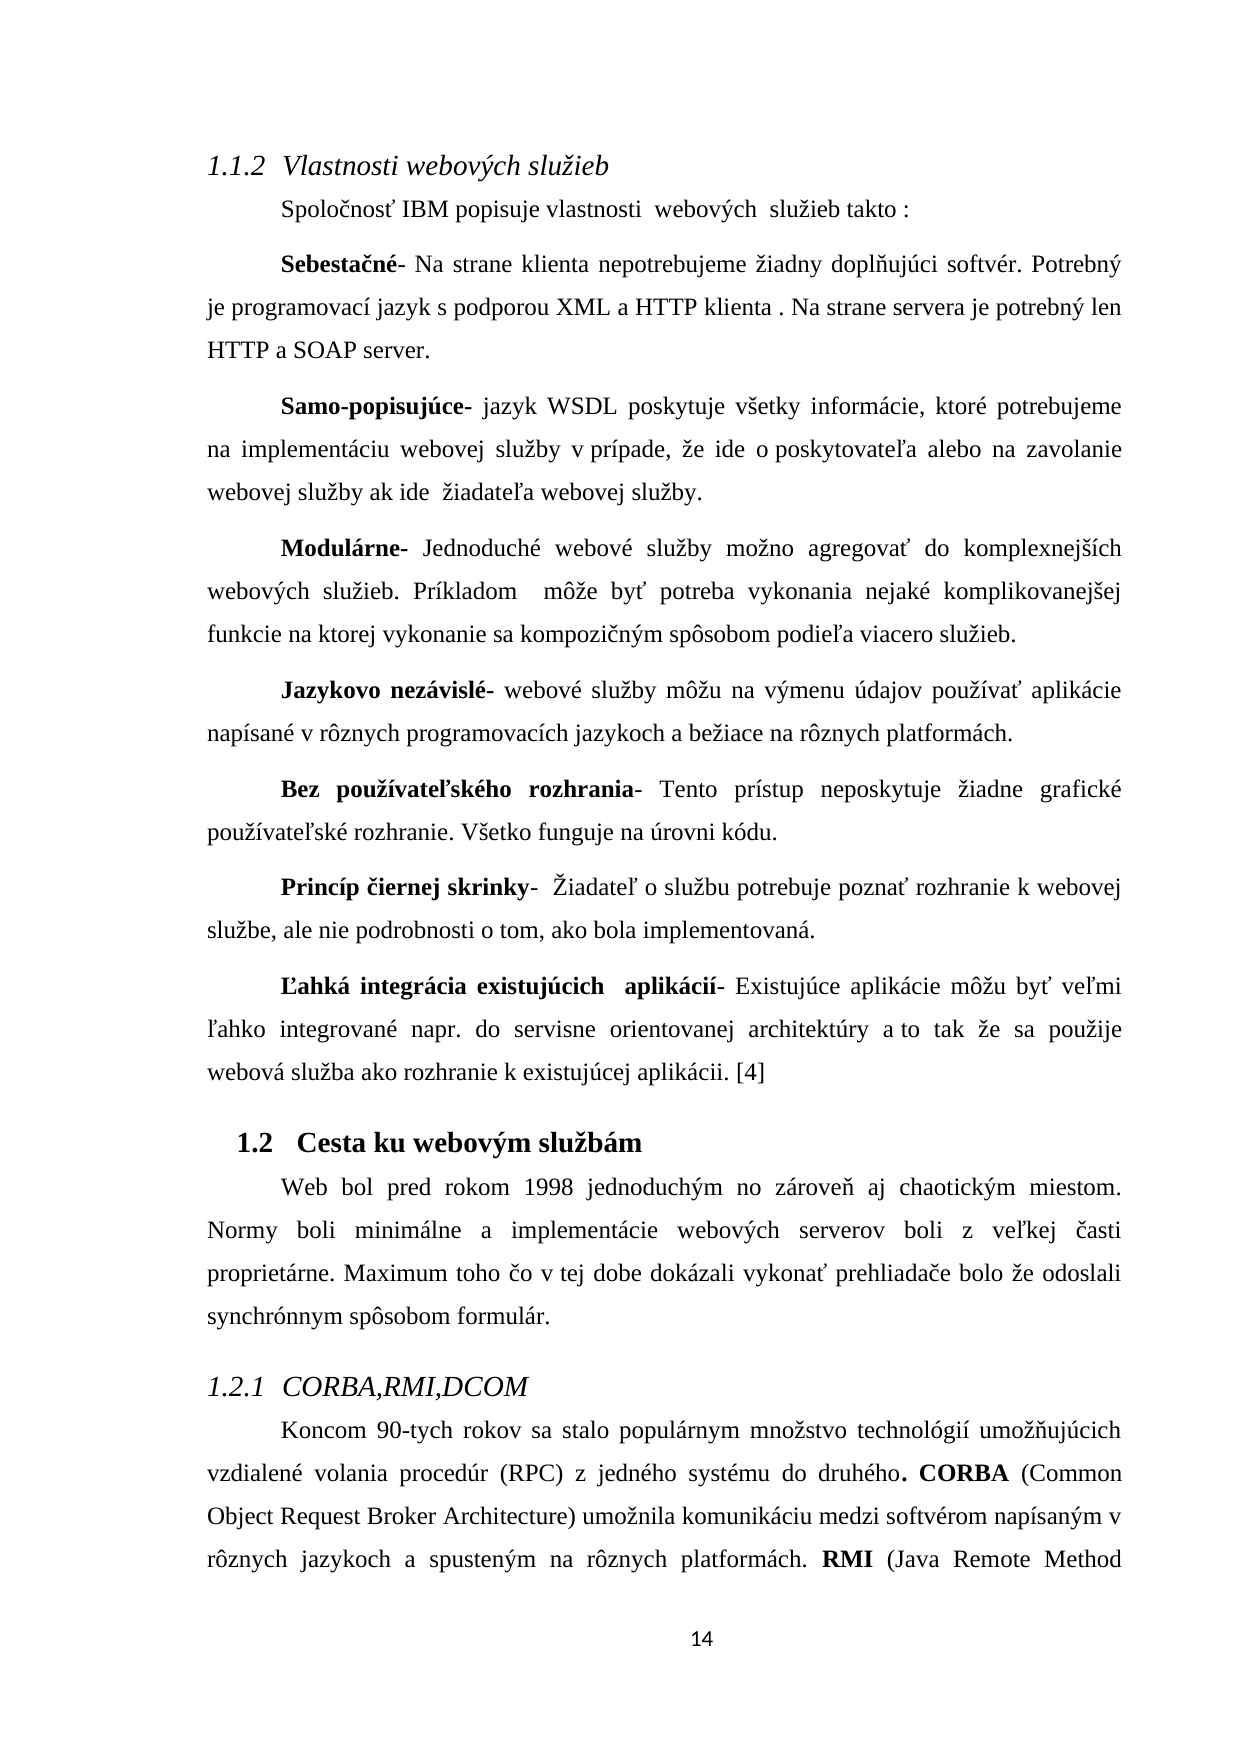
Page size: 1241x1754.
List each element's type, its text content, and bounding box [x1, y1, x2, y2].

text Web bol pred rokom 1998 jednoduchým no zároveň aj chaotickým miestom. Normy boli minimálne a implementácie webových serverov boli z veľkej časti proprietárne. Maximum toho čo v tej dobe dokázali vykonať prehliadače bolo že odoslali synchrónnym spôsobom formulár. [207, 1172, 1122, 1330]
text Samo-popisujúce- jazyk WSDL poskytuje všetky informácie, ktoré potrebujeme na implementáciu webovej služby v prípade, že ide o poskytovateľa alebo na zavolanie webovej služby ak ide žiadateľa webovej služby. [207, 391, 1122, 506]
subtitle Vlastnosti webových služieb [207, 148, 1122, 181]
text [207, 1415, 1122, 1573]
subtitle CORBA,RMI,DCOM [207, 1369, 1122, 1403]
text Modulárne- Jednoduché webové služby možno agregovať do komplexnejších webových služieb. Príkladom môže byť potreba vykonania nejaké komplikovanejšej funkcie na ktorej vykonanie sa kompozičným spôsobom podieľa viacero služieb. [207, 533, 1122, 648]
text Ľahká integrácia existujúcich aplikácií- Existujúce aplikácie môžu byť veľmi ľahko integrované napr. do servisne orientovanej architektúry a to tak že sa použije webová služba ako rozhranie k existujúcej aplikácii. [207, 971, 1122, 1086]
text Sebestačné- Na strane klienta nepotrebujeme žiadny doplňujúci softvér. Potrebný je programovací jazyk s podporou XML a HTTP klienta . Na strane servera je potrebný len HTTP a SOAP server. [207, 249, 1122, 364]
text Spoločnosť IBM popisuje vlastnosti webových služieb takto : [207, 194, 1122, 222]
text Princíp čiernej skrinky- Žiadateľ o službu potrebuje poznať rozhranie k webovej službe, ale nie podrobnosti o tom, ako bola implementovaná. [207, 872, 1122, 944]
text Bez používateľského rozhrania- Tento prístup neposkytuje žiadne grafické používateľské rozhranie. Všetko funguje na úrovni kódu. [207, 774, 1122, 846]
text Jazykovo nezávislé- webové služby môžu na výmenu údajov používať aplikácie napísané v rôznych programovacích jazykoch a bežiace na rôznych platformách. [207, 675, 1122, 747]
subtitle Cesta ku webovým službám [236, 1126, 1122, 1159]
